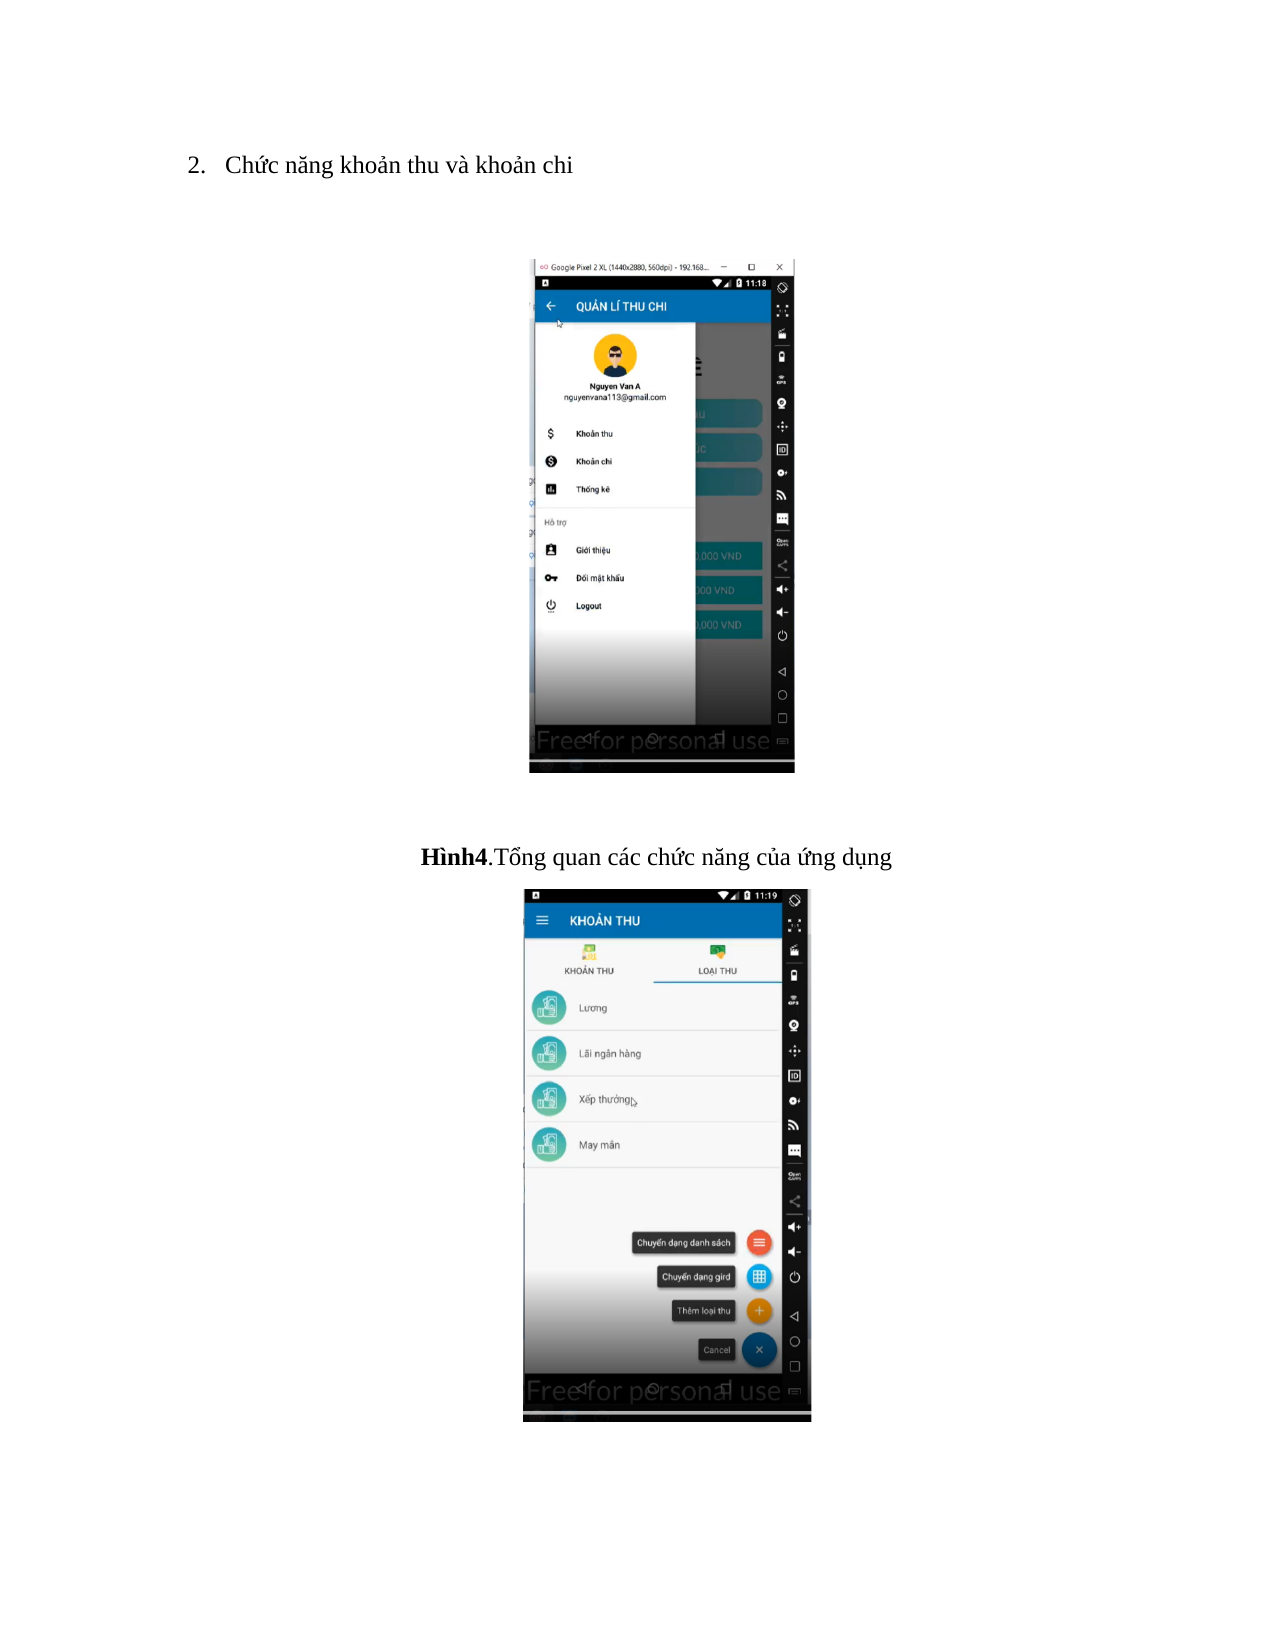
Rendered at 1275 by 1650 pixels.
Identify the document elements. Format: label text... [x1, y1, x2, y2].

picture [529, 259, 795, 773]
picture [523, 889, 812, 1422]
list Chức năng khoản thu và khoản chi [187, 150, 1125, 179]
text Hình4.Tổng quan các chức năng của ứng dụng [187, 842, 1125, 871]
